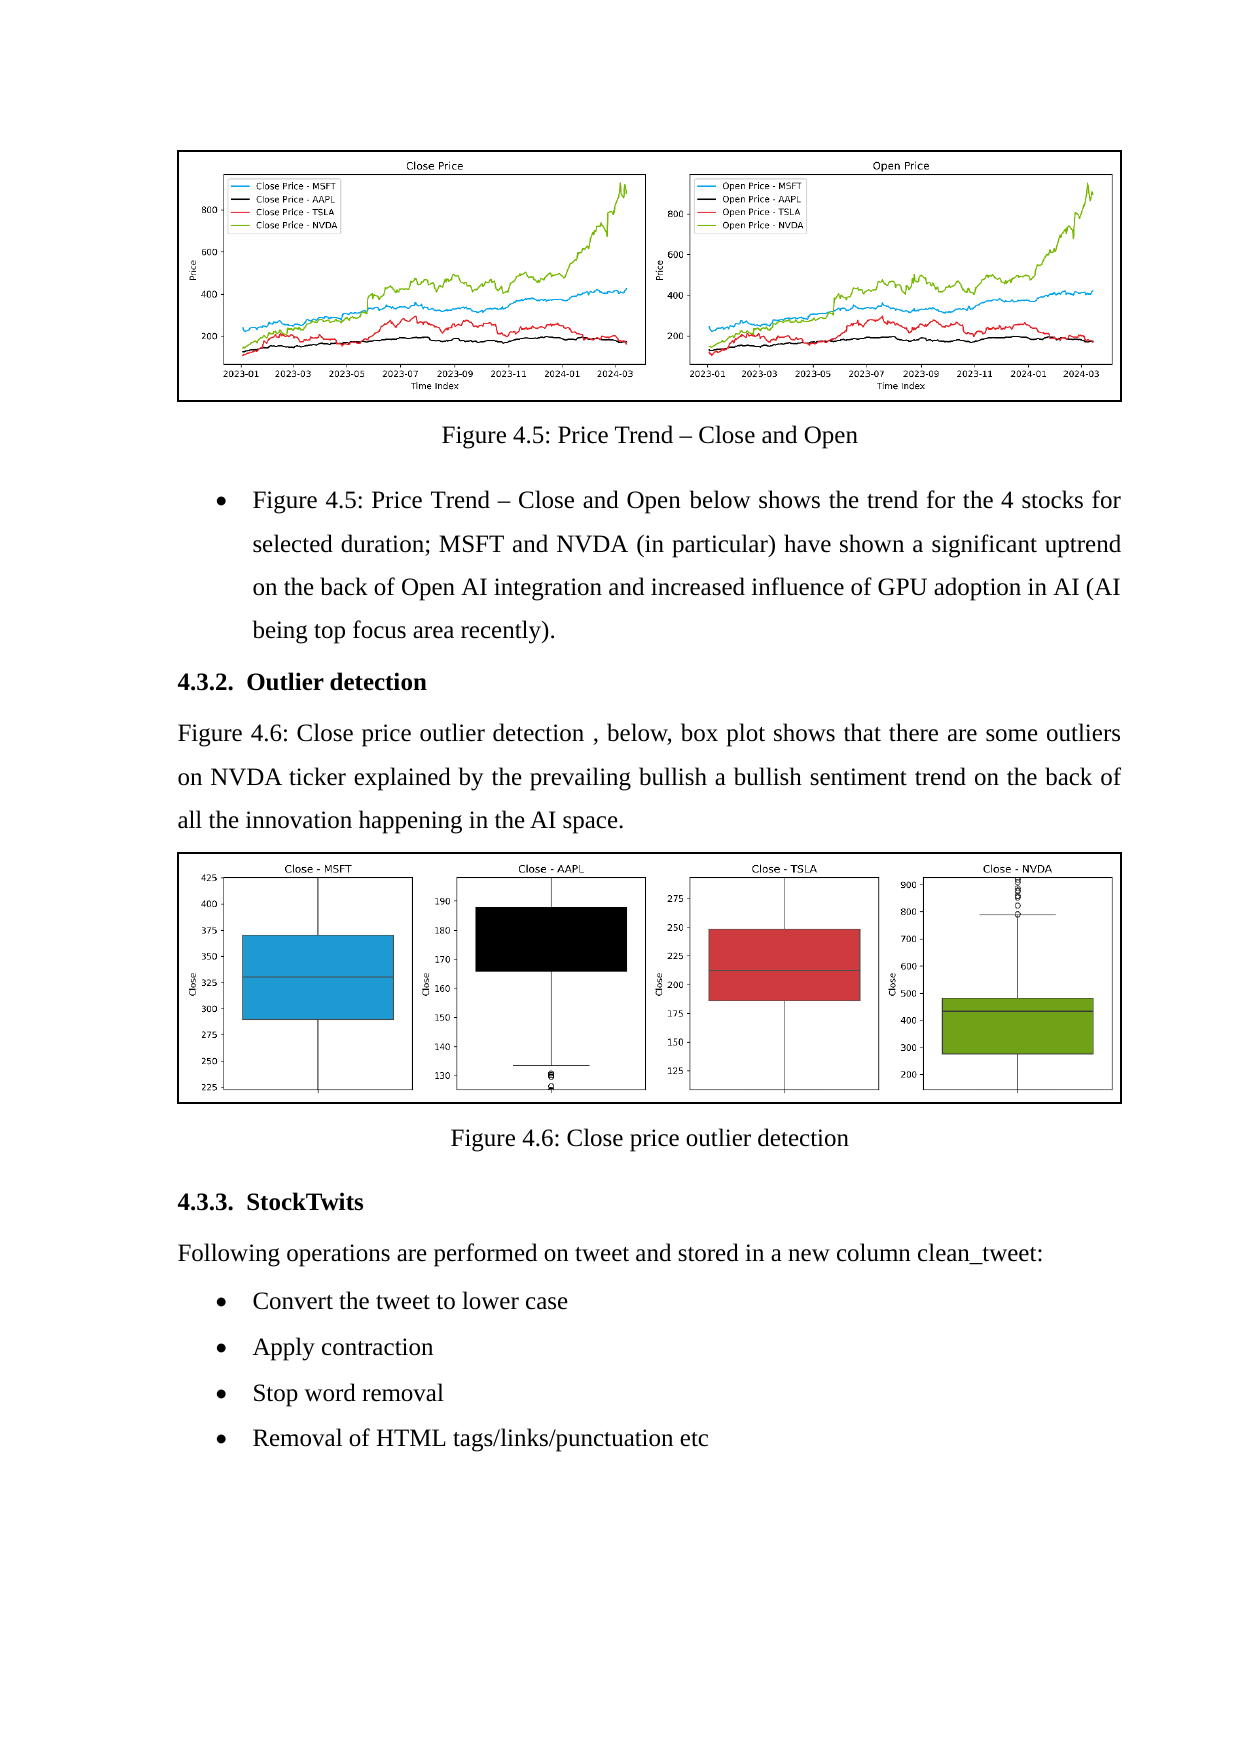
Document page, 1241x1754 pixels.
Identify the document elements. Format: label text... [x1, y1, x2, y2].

picture [179, 152, 1120, 400]
text Following operations are performed on tweet and stored in a new column clean_tweet: [177, 1238, 1122, 1267]
list Removal of HTML tags/links/punctuation etc [215, 1422, 1122, 1453]
picture [179, 854, 1120, 1102]
list Convert the tweet to lower case [215, 1285, 1122, 1316]
list Stop word removal [215, 1377, 1122, 1407]
subtitle Outlier detection [177, 667, 1122, 696]
list Apply contraction [215, 1331, 1122, 1362]
subtitle StockTwits [177, 1187, 1122, 1215]
